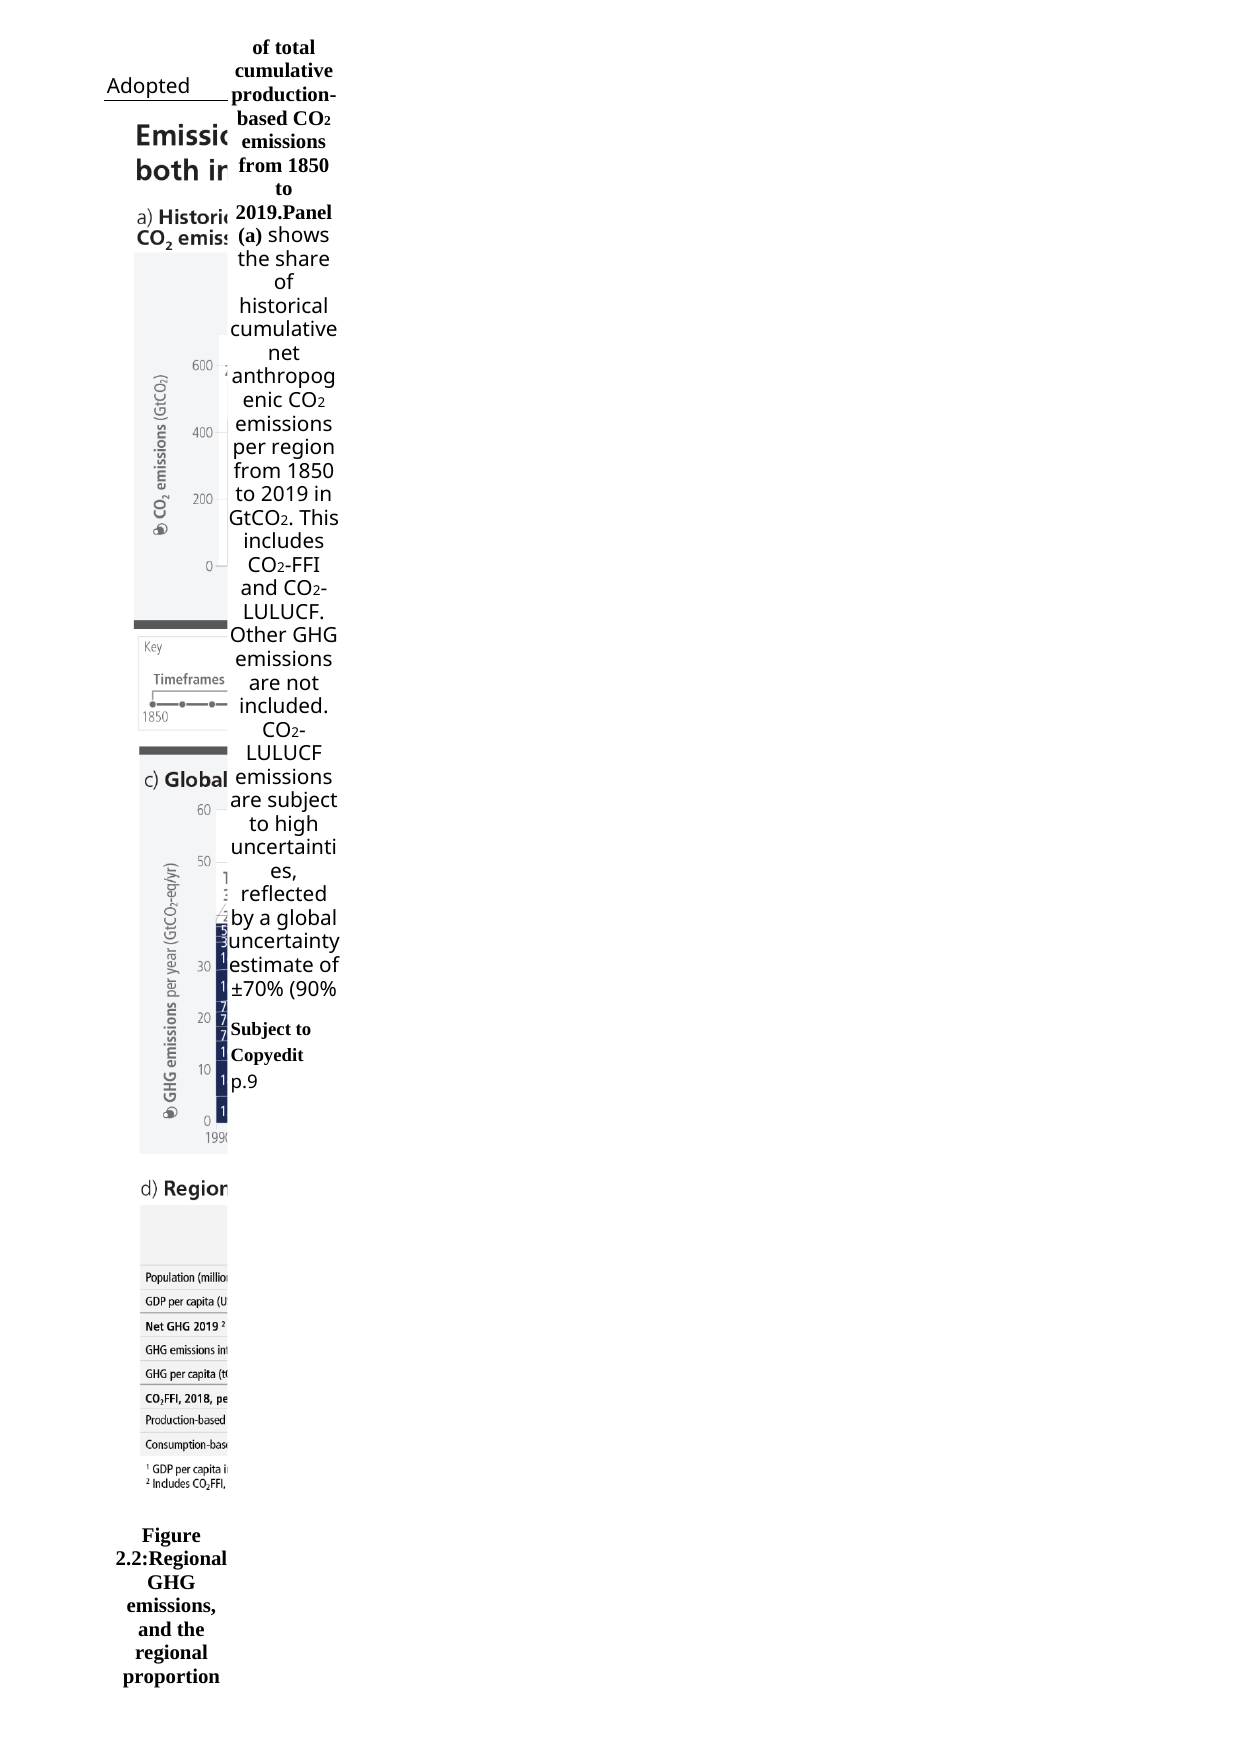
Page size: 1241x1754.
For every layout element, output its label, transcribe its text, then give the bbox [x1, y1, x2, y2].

text Subject to Copyedit p.9 [230, 1014, 340, 1093]
text Figure 2.2:Regional GHG emissions, and the regional proportion of total cumulative production-based CO2 emissions from 1850 to 2019.Panel (a) shows the share of historical cumulative net anthropogenic CO2 emissions per region from 1850 to 2019 in GtCO2. This includes CO2-FFI and CO2-LULUCF. Other GHG emissions are not included. CO2-LULUCF emissions are subject to high uncertainties, reflected by a global uncertainty estimate of ±70% (90% [227, 36, 340, 1001]
table_header Adopted [104, 71, 227, 100]
picture [133, 119, 228, 1497]
